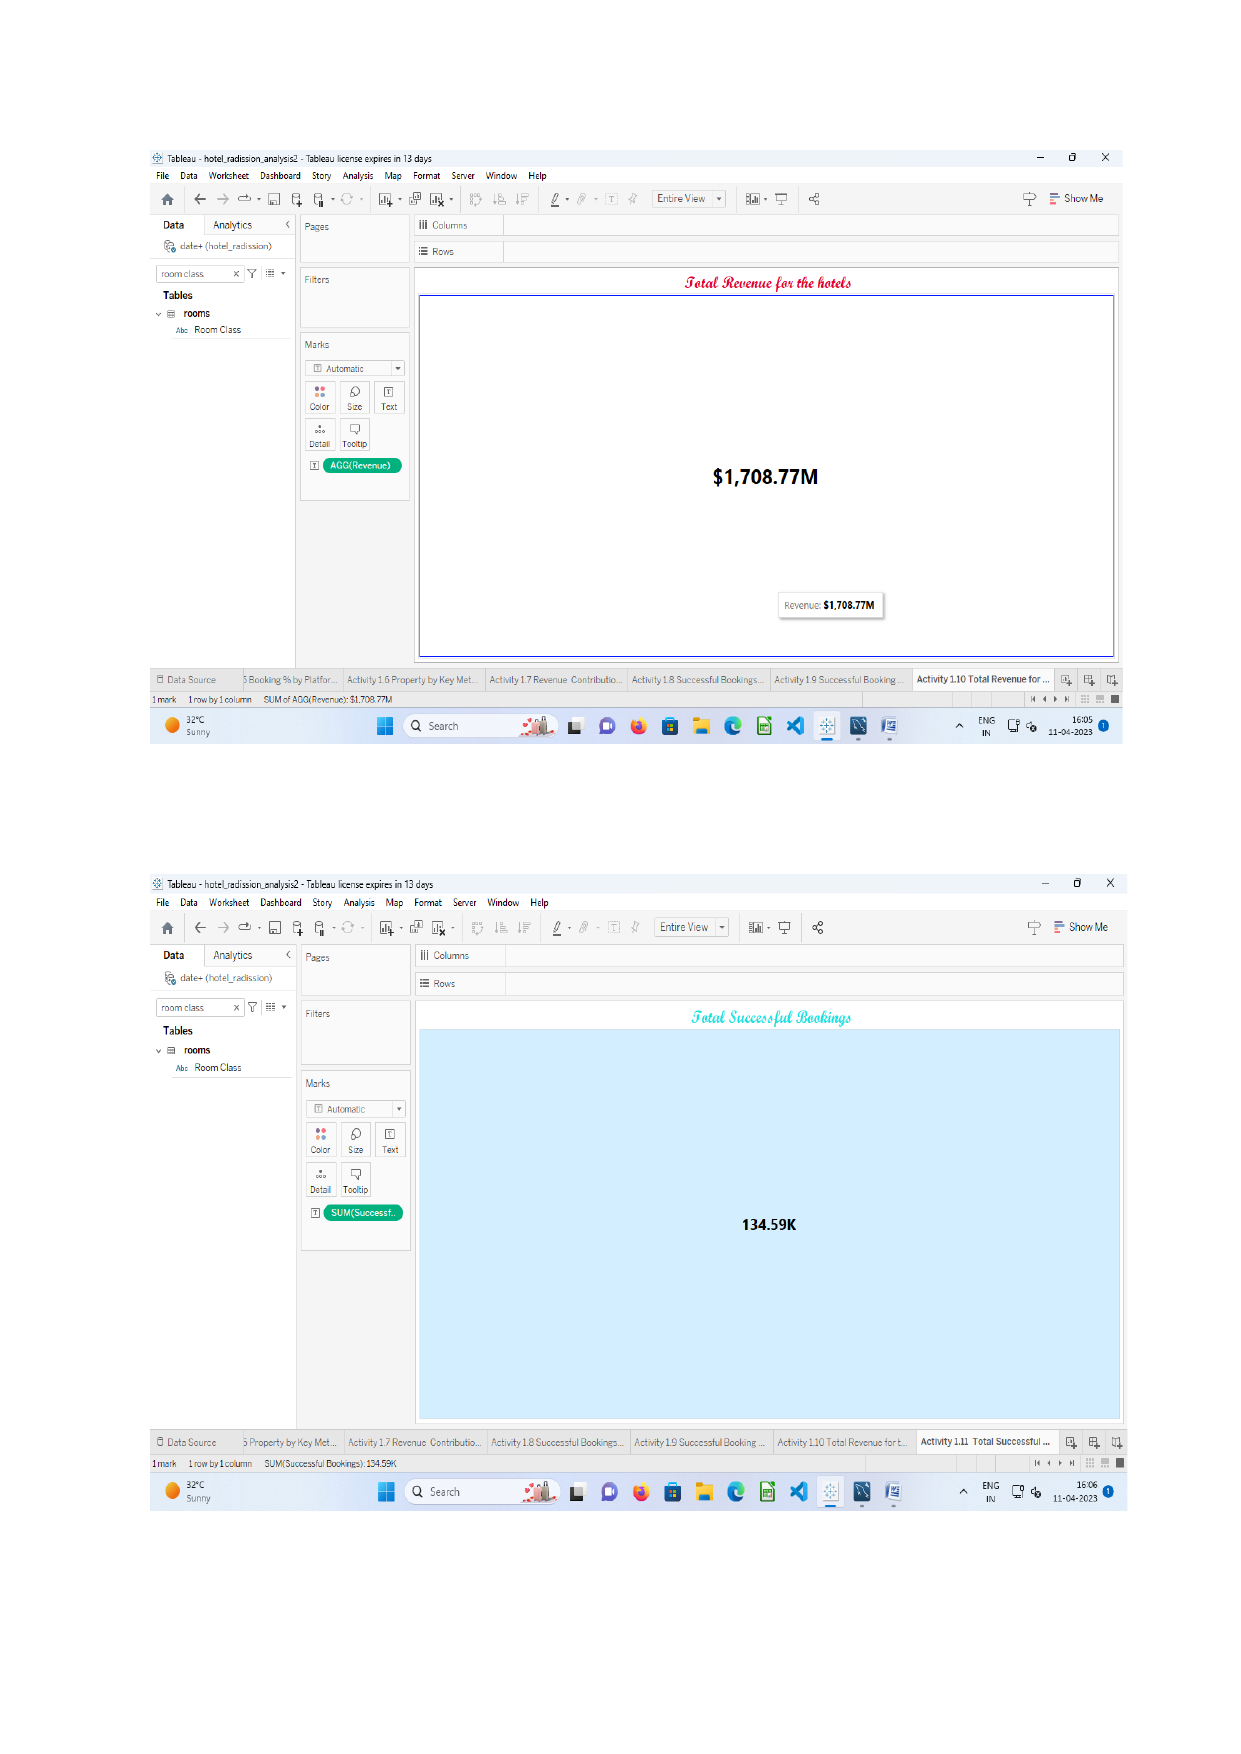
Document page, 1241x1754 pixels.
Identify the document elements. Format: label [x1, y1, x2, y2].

picture [150, 150, 1123, 744]
picture [150, 874, 1128, 1511]
